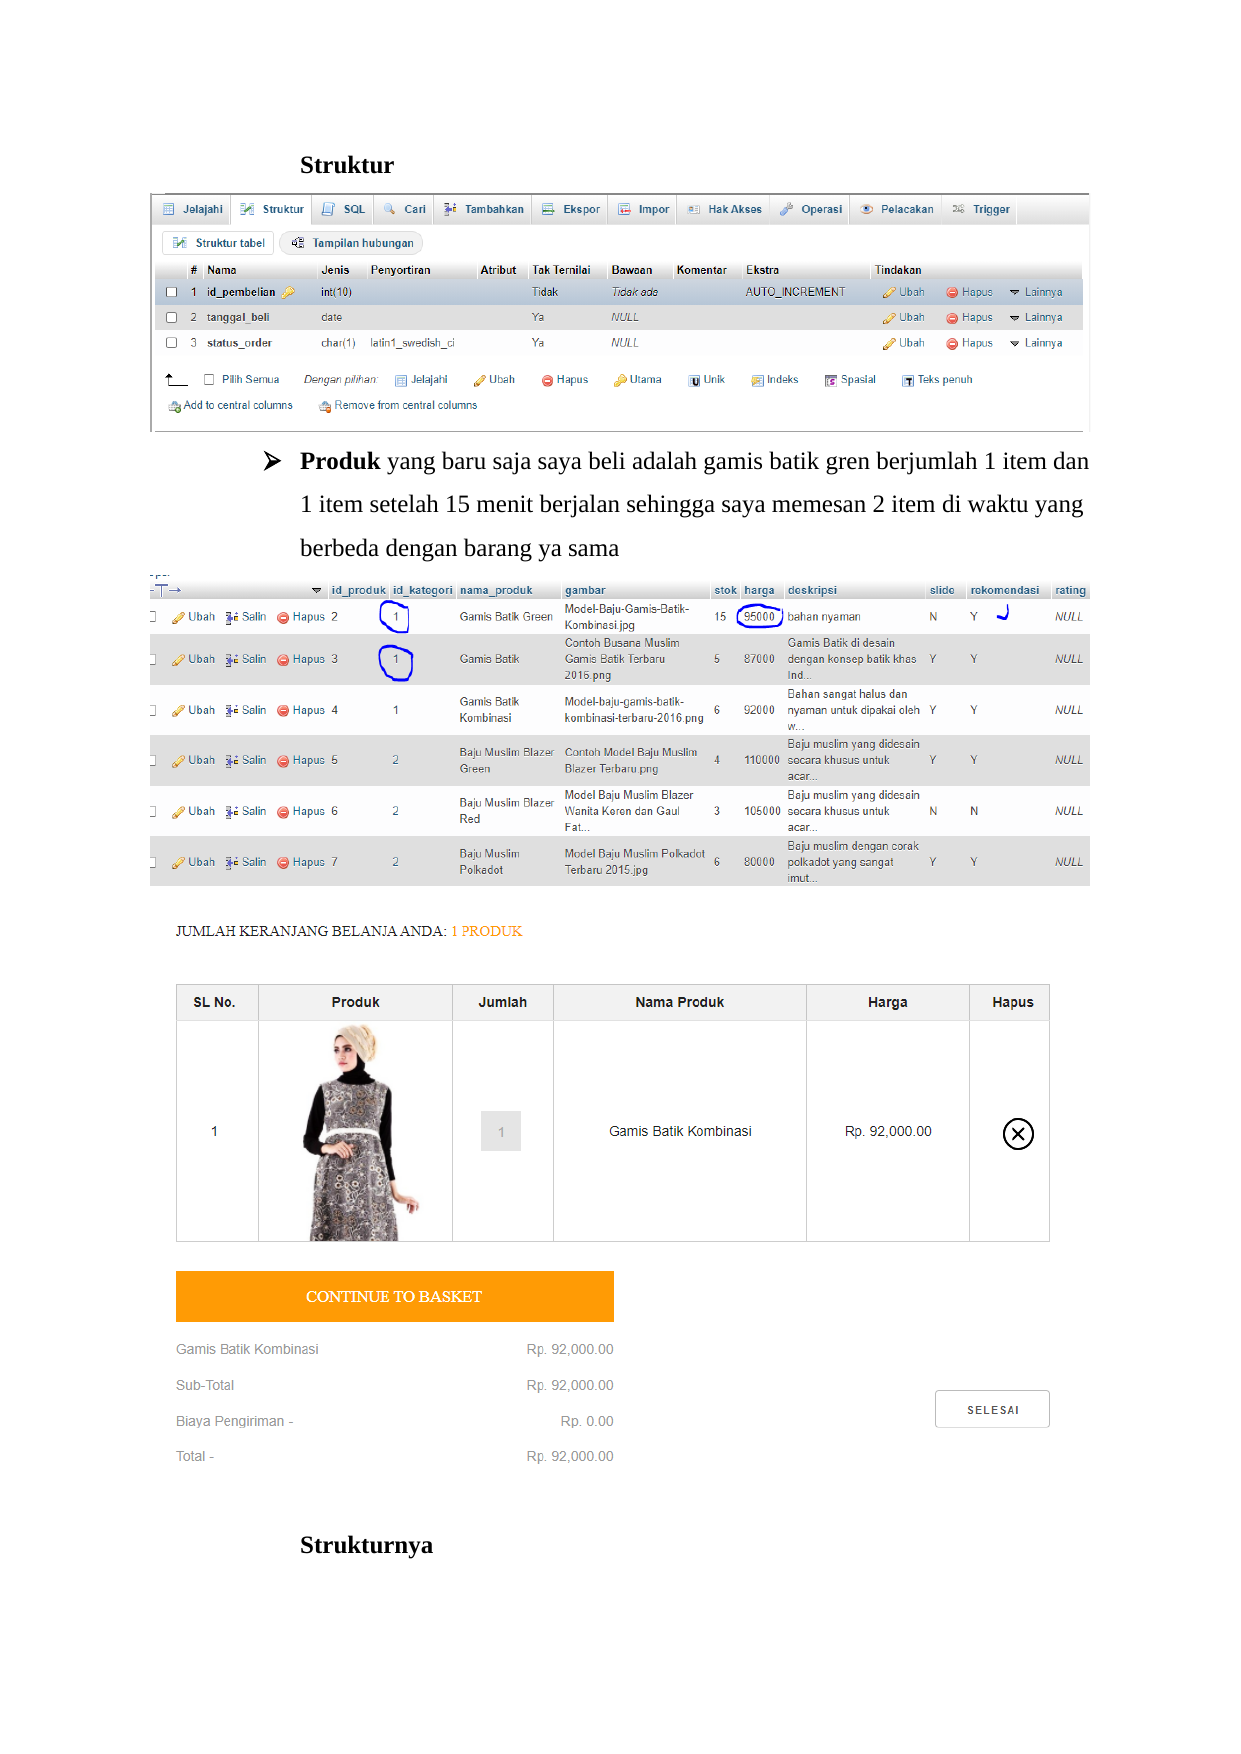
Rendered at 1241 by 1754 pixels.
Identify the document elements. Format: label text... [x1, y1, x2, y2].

picture [150, 193, 1091, 432]
picture [150, 899, 1091, 1516]
list Produk yang baru saja saya beli adalah gamis batik gren berjumlah 1 item dan 1 item setelah 15 menit berjalan sehingga saya memesan 2 item di waktu yang berbeda dengan barang ya sama [262, 446, 1090, 561]
text Struktur [150, 150, 1090, 179]
text Strukturnya [150, 1530, 1090, 1558]
picture [150, 575, 1091, 886]
